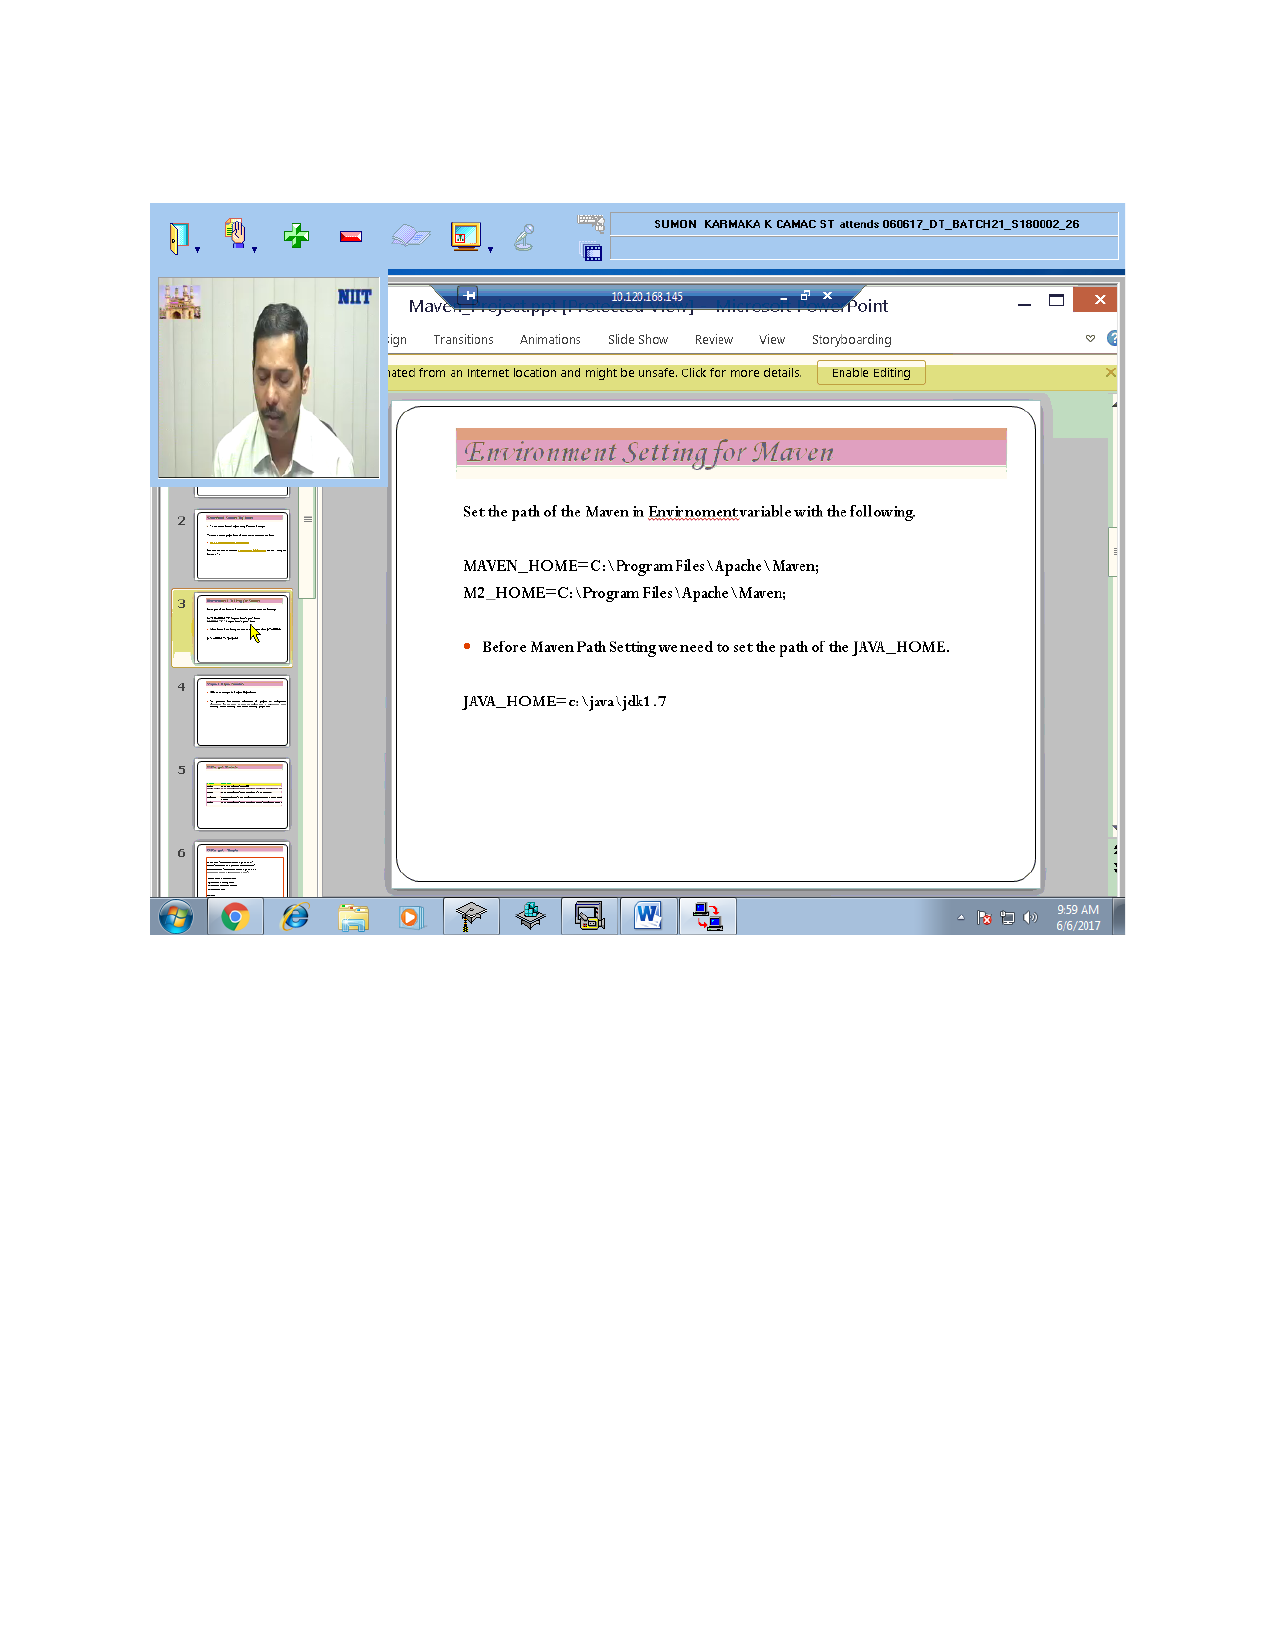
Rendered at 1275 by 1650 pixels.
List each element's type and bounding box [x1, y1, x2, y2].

picture [150, 203, 1125, 935]
